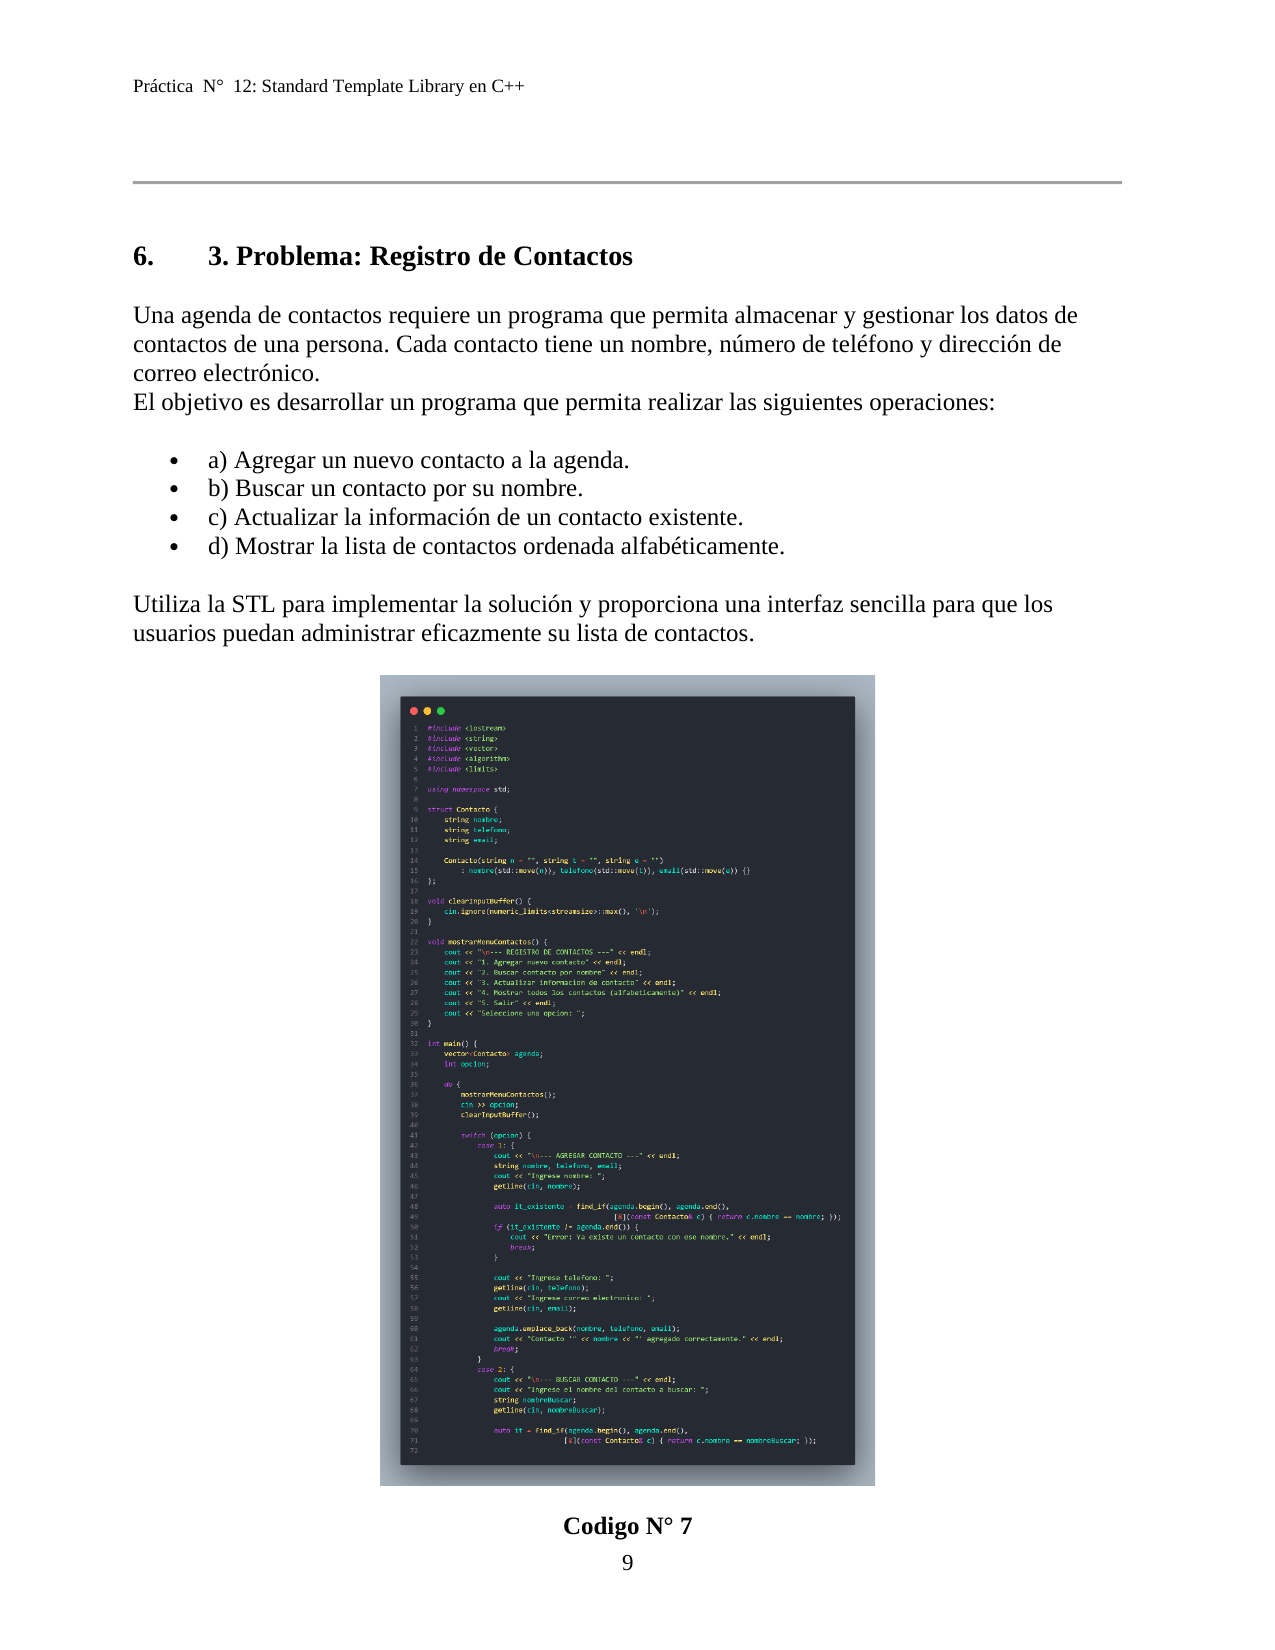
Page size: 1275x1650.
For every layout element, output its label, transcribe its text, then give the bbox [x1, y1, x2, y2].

list a) Agregar un nuevo contacto a la agenda. [170, 445, 1122, 473]
list d) Mostrar la lista de contactos ordenada alfabéticamente. [170, 531, 1122, 560]
list 3. Problema: Registro de Contactos [133, 239, 1122, 271]
list b) Buscar un contacto por su nombre. [170, 473, 1122, 502]
text Utiliza la STL para implementar la solución y proporciona una interfaz sencilla para que los usuarios puedan administrar eficazmente su lista de contactos. [133, 589, 1122, 646]
list c) Actualizar la información de un contacto existente. [170, 502, 1122, 531]
picture [380, 675, 876, 1486]
text Una agenda de contactos requiere un programa que permita almacenar y gestionar los datos de contactos de una persona. Cada contacto tiene un nombre, número de teléfono y dirección de correo electrónico. El objetivo es desarrollar un programa que permita realizar las siguientes operaciones: [133, 301, 1122, 416]
